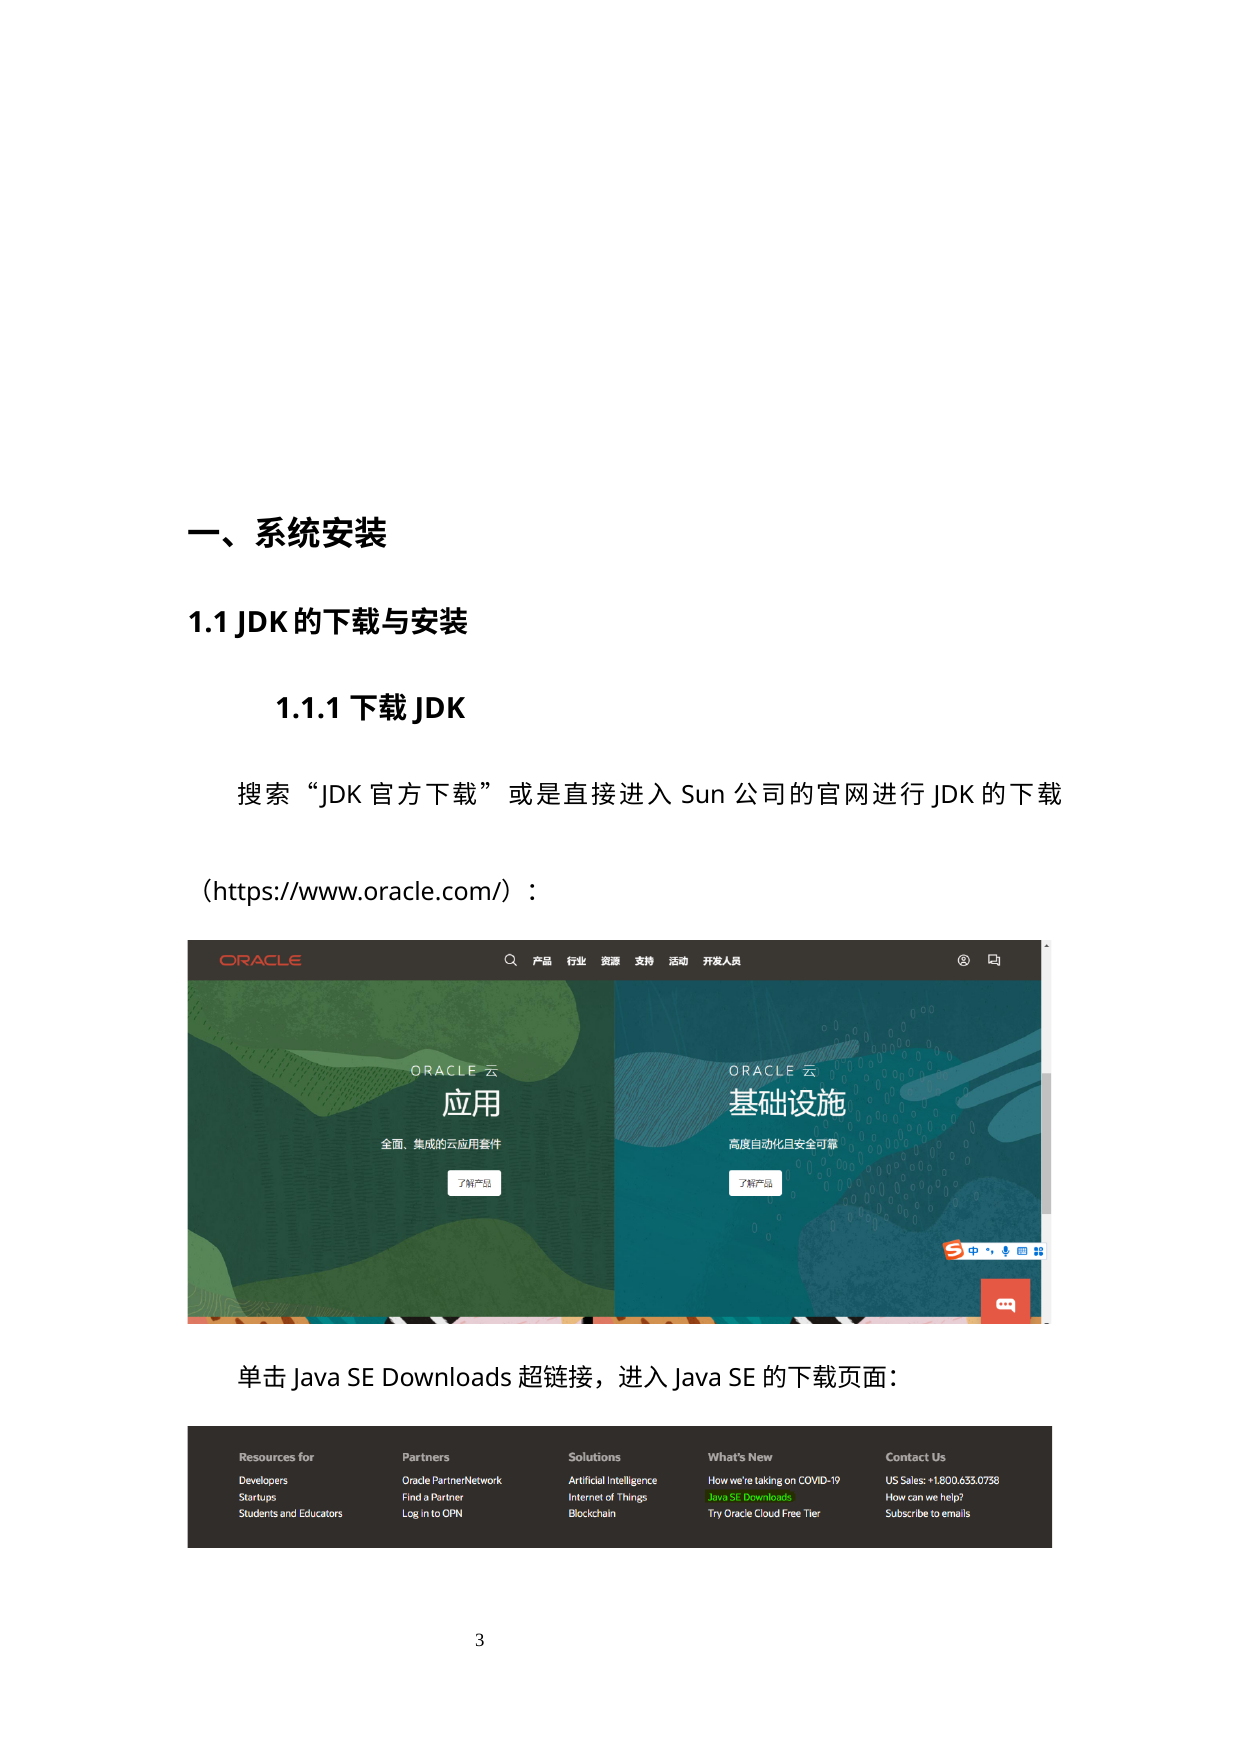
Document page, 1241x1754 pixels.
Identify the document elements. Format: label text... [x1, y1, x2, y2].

text 搜索“JDK官方下载”或是直接进入Sun公司的官网进行JDK的下载（https://www.oracle.com/）： [187, 760, 1062, 922]
list 系统安装 [187, 499, 1062, 564]
list JDK的下载与安装 [187, 588, 1062, 653]
list 下载 JDK [275, 674, 1062, 739]
text 单击 Java SE Downloads 超链接，进入 Java SE 的下载页面： [187, 1343, 1062, 1408]
picture [187, 1426, 1053, 1548]
picture [187, 940, 1052, 1324]
